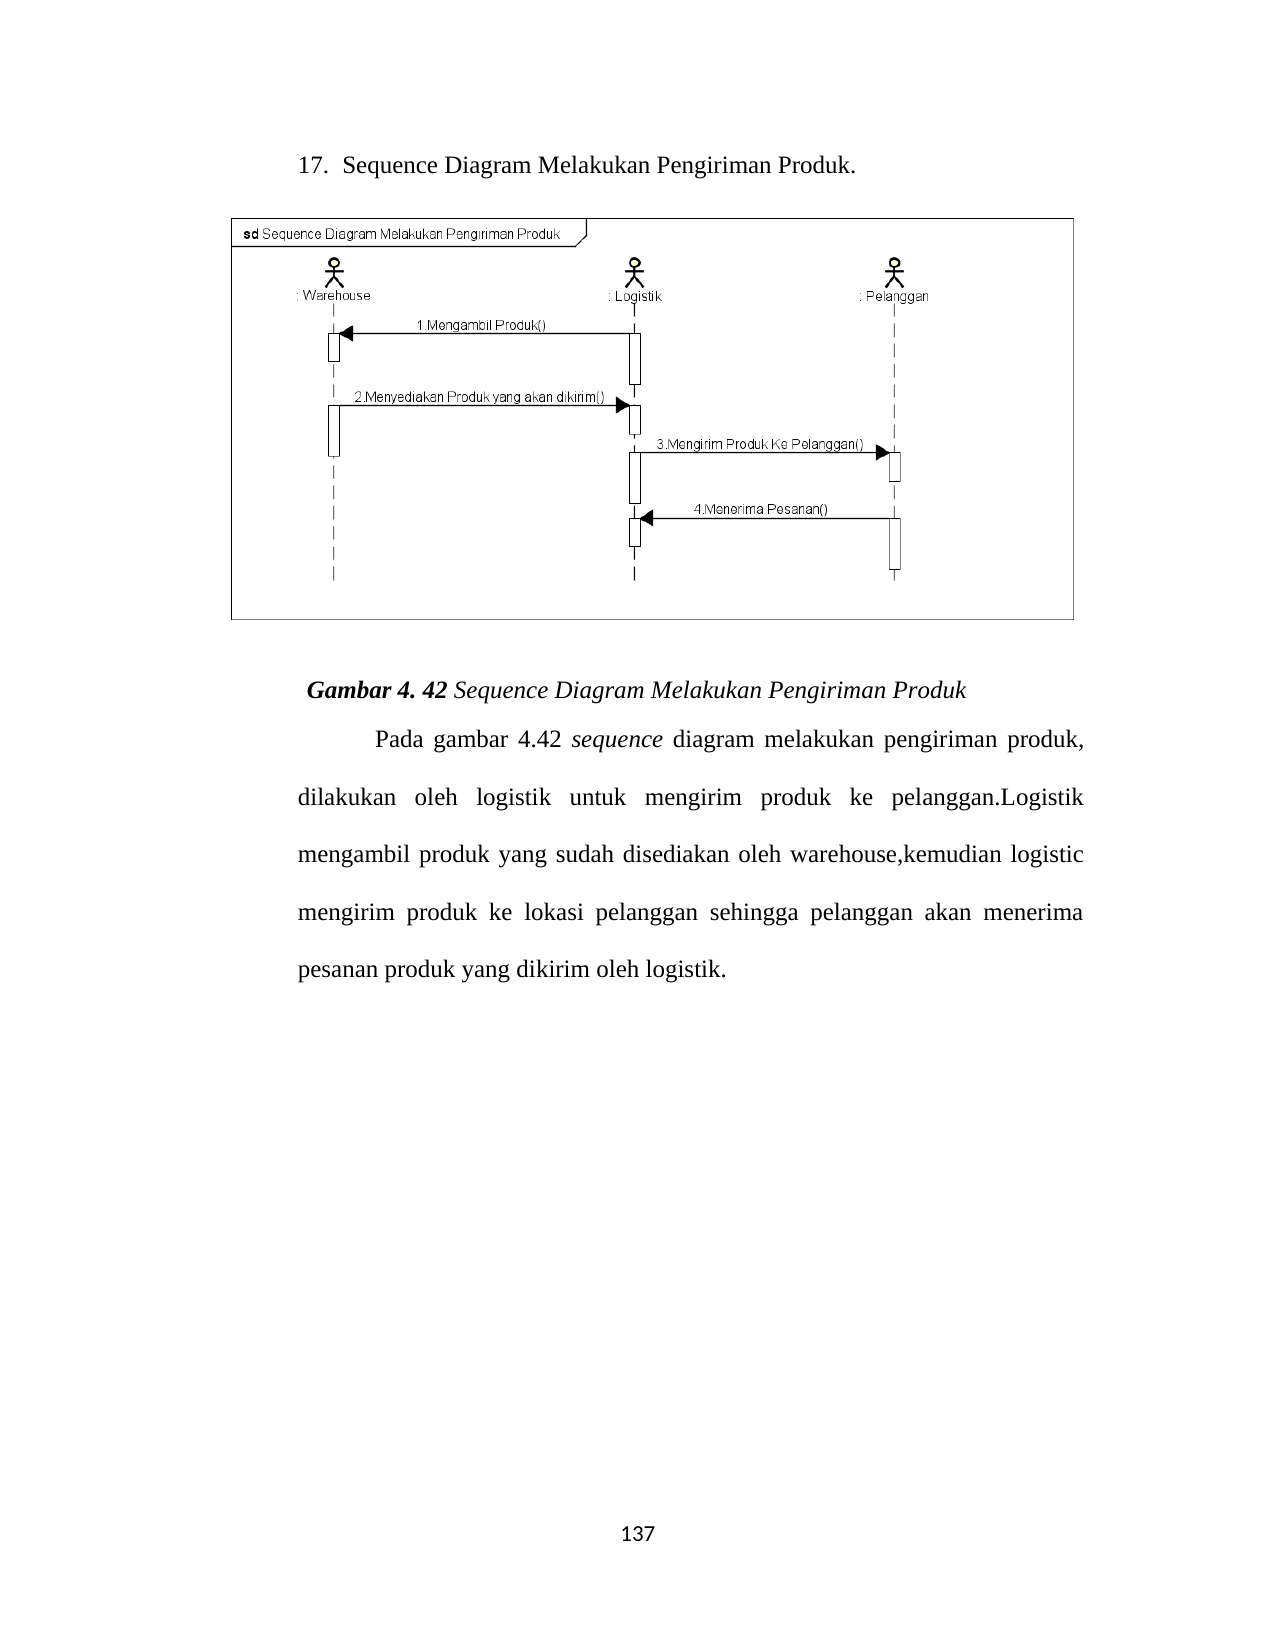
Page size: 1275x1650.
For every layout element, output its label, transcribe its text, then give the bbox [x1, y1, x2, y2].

list Pada gambar 4.42 sequence diagram melakukan pengiriman produk, dilakukan oleh logistik untuk mengirim produk ke pelanggan.Logistik mengambil produk yang sudah disediakan oleh warehouse,kemudian logistic mengirim produk ke lokasi pelanggan sehingga pelanggan akan menerima pesanan produk yang dikirim oleh logistik. [298, 724, 1084, 983]
picture [220, 207, 1084, 630]
list Sequence Diagram Melakukan Pengiriman Produk. [298, 150, 1125, 179]
text Gambar 4. 42 Sequence Diagram Melakukan Pengiriman Produk [150, 675, 1125, 704]
